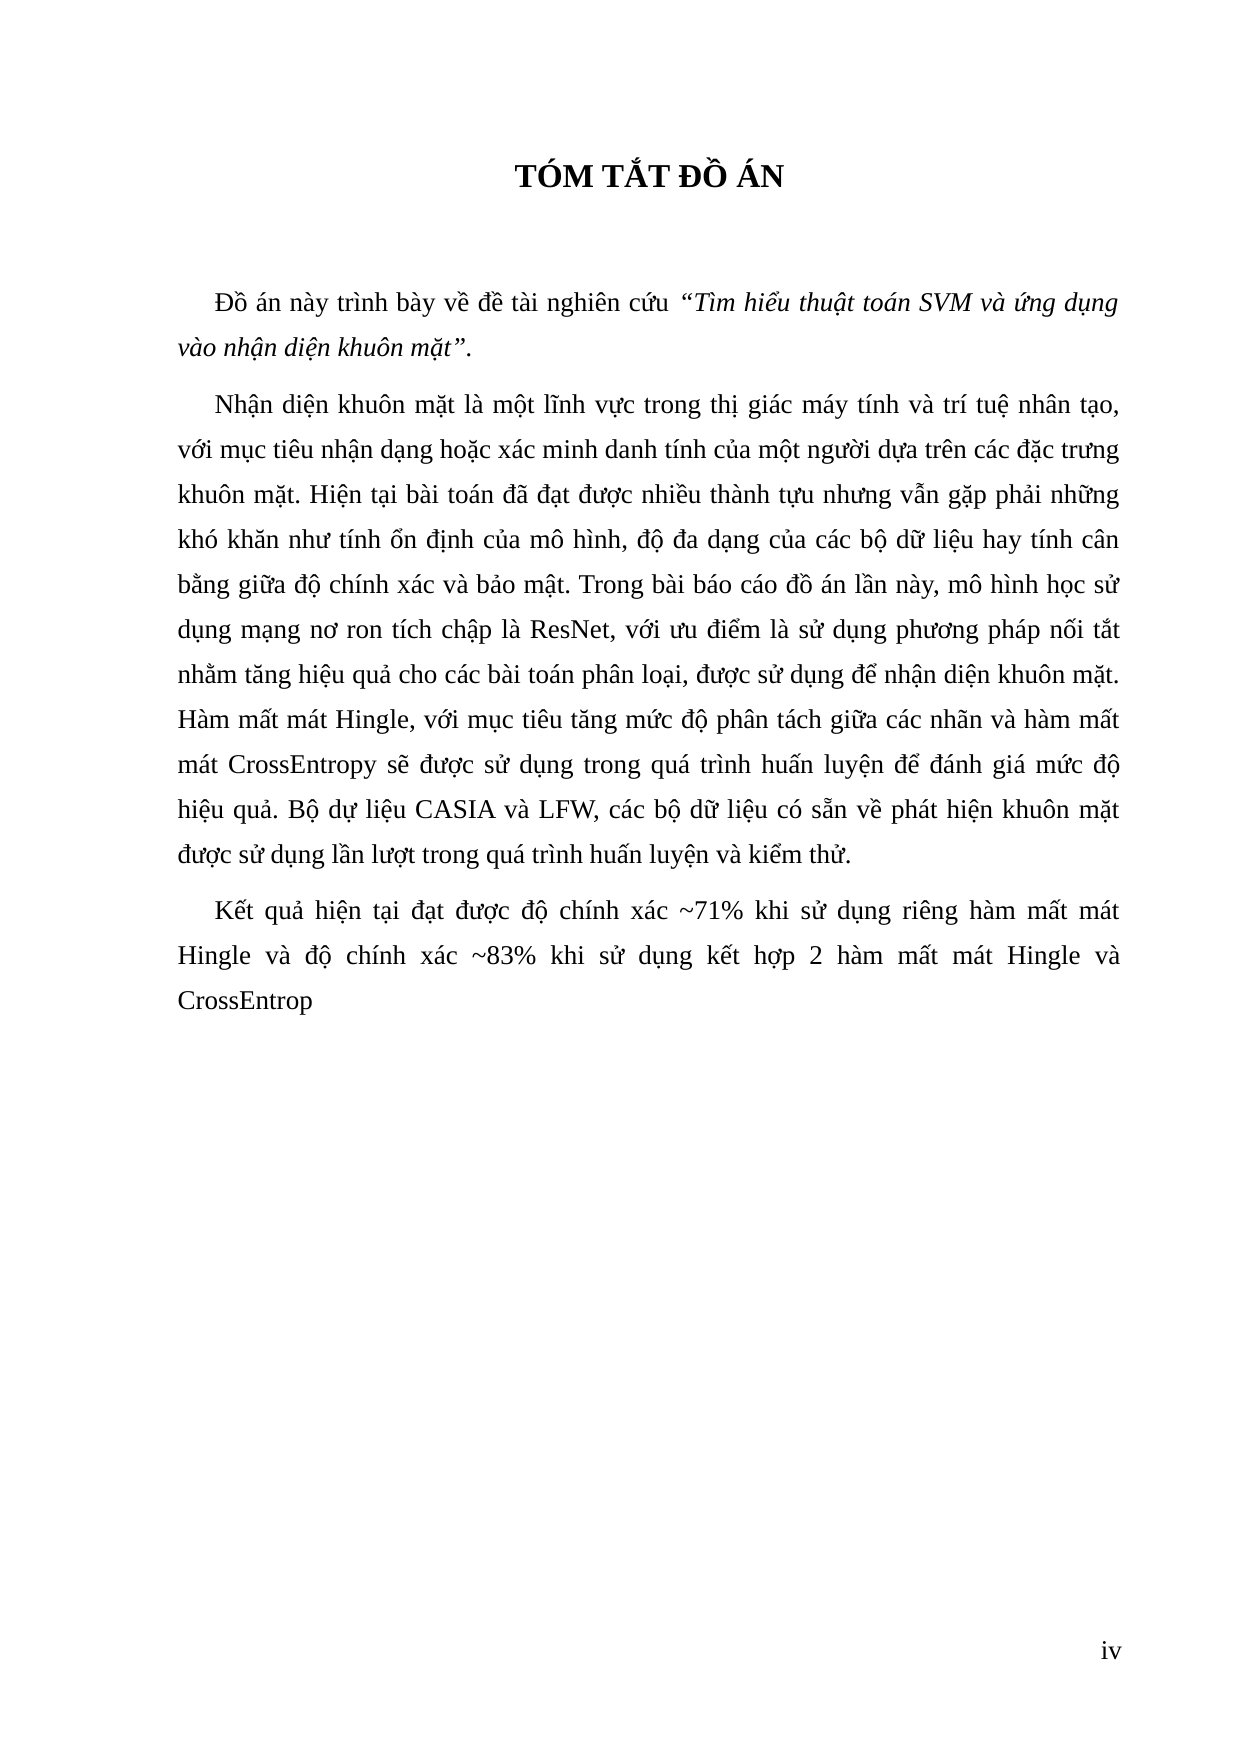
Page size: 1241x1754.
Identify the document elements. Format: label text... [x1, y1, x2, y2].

text Kết quả hiện tại đạt được độ chính xác ~71% khi sử dụng riêng hàm mất mát Hingle và độ chính xác ~83% khi sử dụng kết hợp 2 hàm mất mát Hingle và CrossEntrop [177, 891, 1121, 1018]
text Nhận diện khuôn mặt là một lĩnh vực trong thị giác máy tính và trí tuệ nhân tạo, với mục tiêu nhận dạng hoặc xác minh danh tính của một người dựa trên các đặc trưng khuôn mặt. Hiện tại bài toán đã đạt được nhiều thành tựu nhưng vẫn gặp phải những khó khăn như tính ổn định của mô hình, độ đa dạng của các bộ dữ liệu hay tính cân bằng giữa độ chính xác và bảo mật. Trong bài báo cáo đồ án lần này, mô hình học sử dụng mạng nơ ron tích chập là ResNet, với ưu điểm là sử dụng phương pháp nối tắt nhằm tăng hiệu quả cho các bài toán phân loại, được sử dụng để nhận diện khuôn mặt. Hàm mất mát Hingle, với mục tiêu tăng mức độ phân tách giữa các nhãn và hàm mất mát CrossEntropy sẽ được sử dụng trong quá trình huấn luyện để đánh giá mức độ hiệu quả. Bộ dự liệu CASIA và LFW, các bộ dữ liệu có sẵn về phát hiện khuôn mặt được sử dụng lần lượt trong quá trình huấn luyện và kiểm thử. [177, 384, 1121, 872]
text Đồ án này trình bày về đề tài nghiên cứu “Tìm hiểu thuật toán SVM và ứng dụng vào nhận diện khuôn mặt”. [177, 283, 1121, 366]
subtitle TÓM TẮT ĐỒ ÁN [177, 138, 1121, 213]
